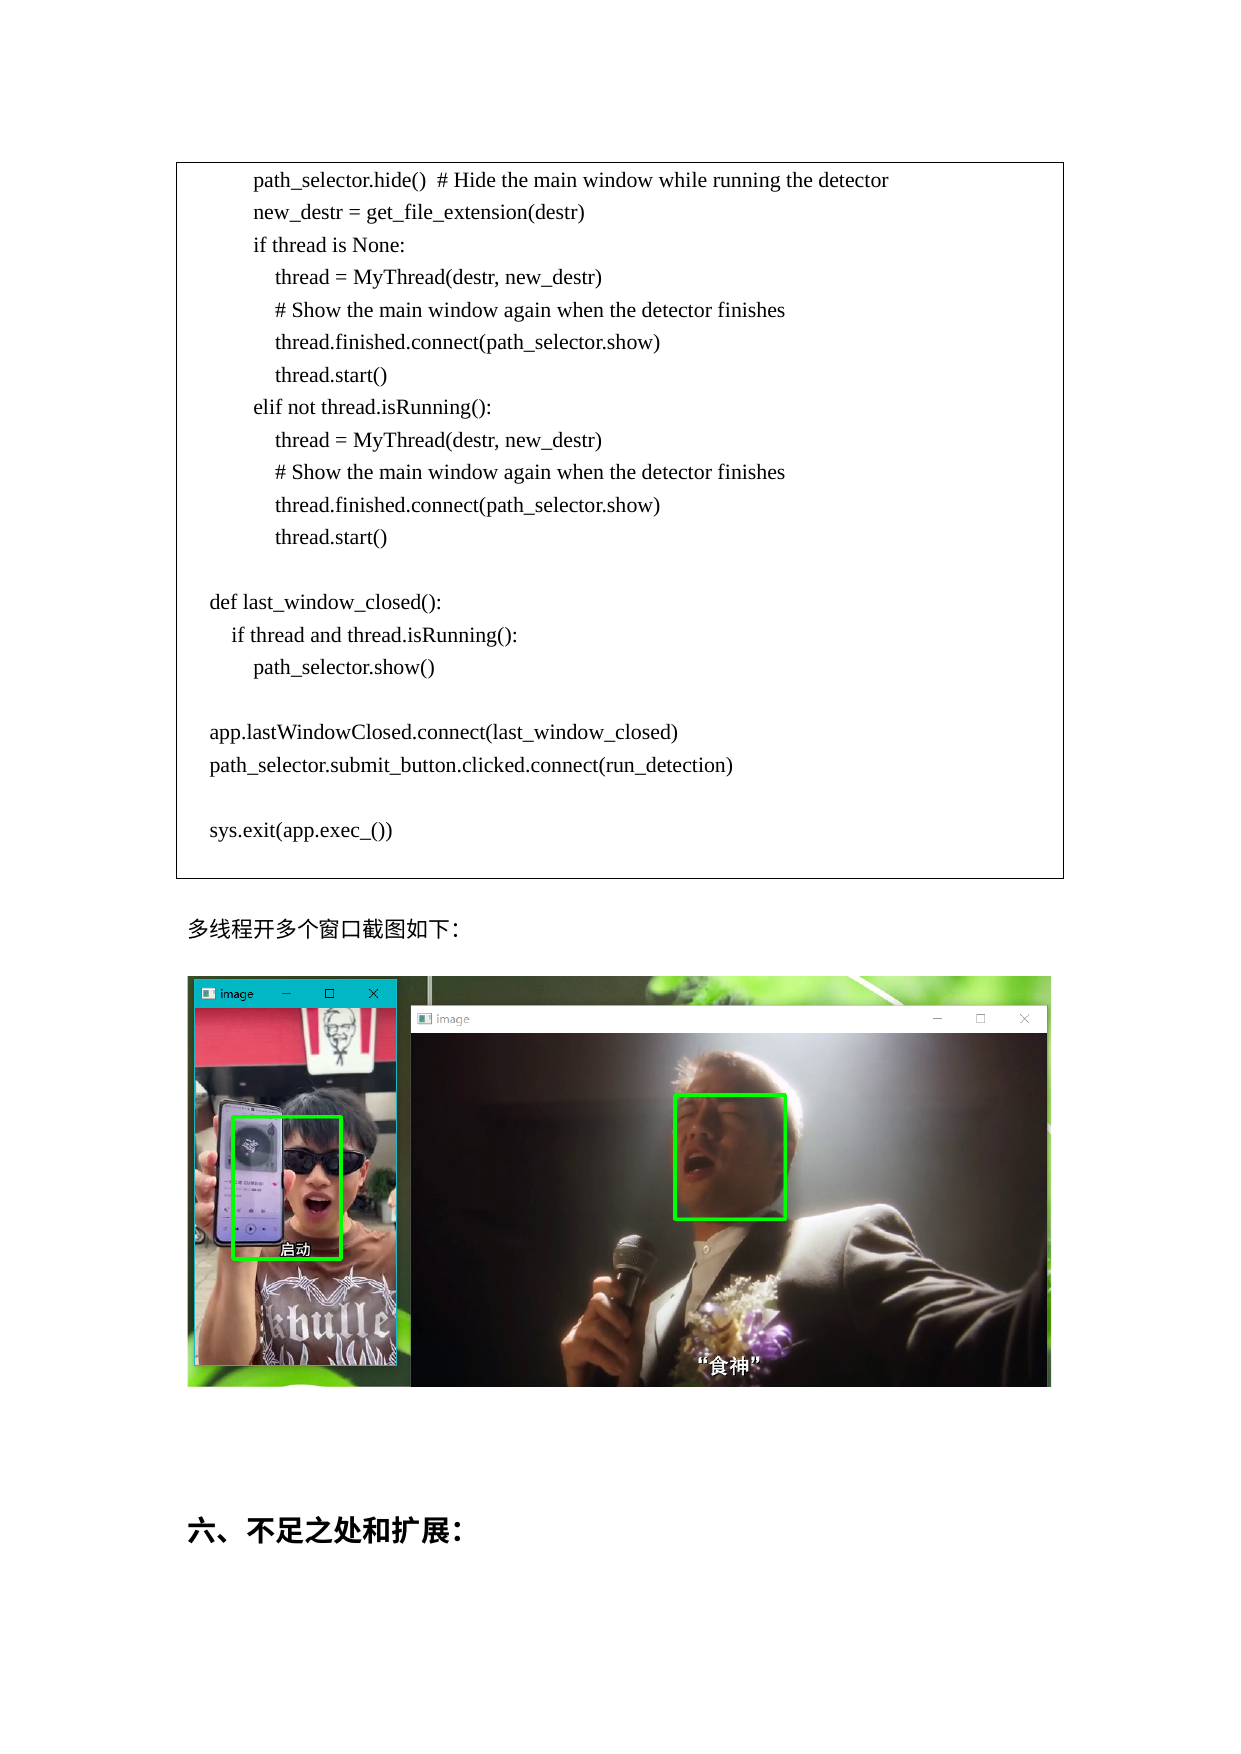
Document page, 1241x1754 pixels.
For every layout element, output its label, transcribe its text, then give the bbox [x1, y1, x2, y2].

text 多线程开多个窗口截图如下： [187, 912, 1053, 944]
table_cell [177, 163, 1063, 878]
picture [187, 976, 1052, 1387]
text 六、不足之处和扩展： [187, 1497, 1053, 1562]
